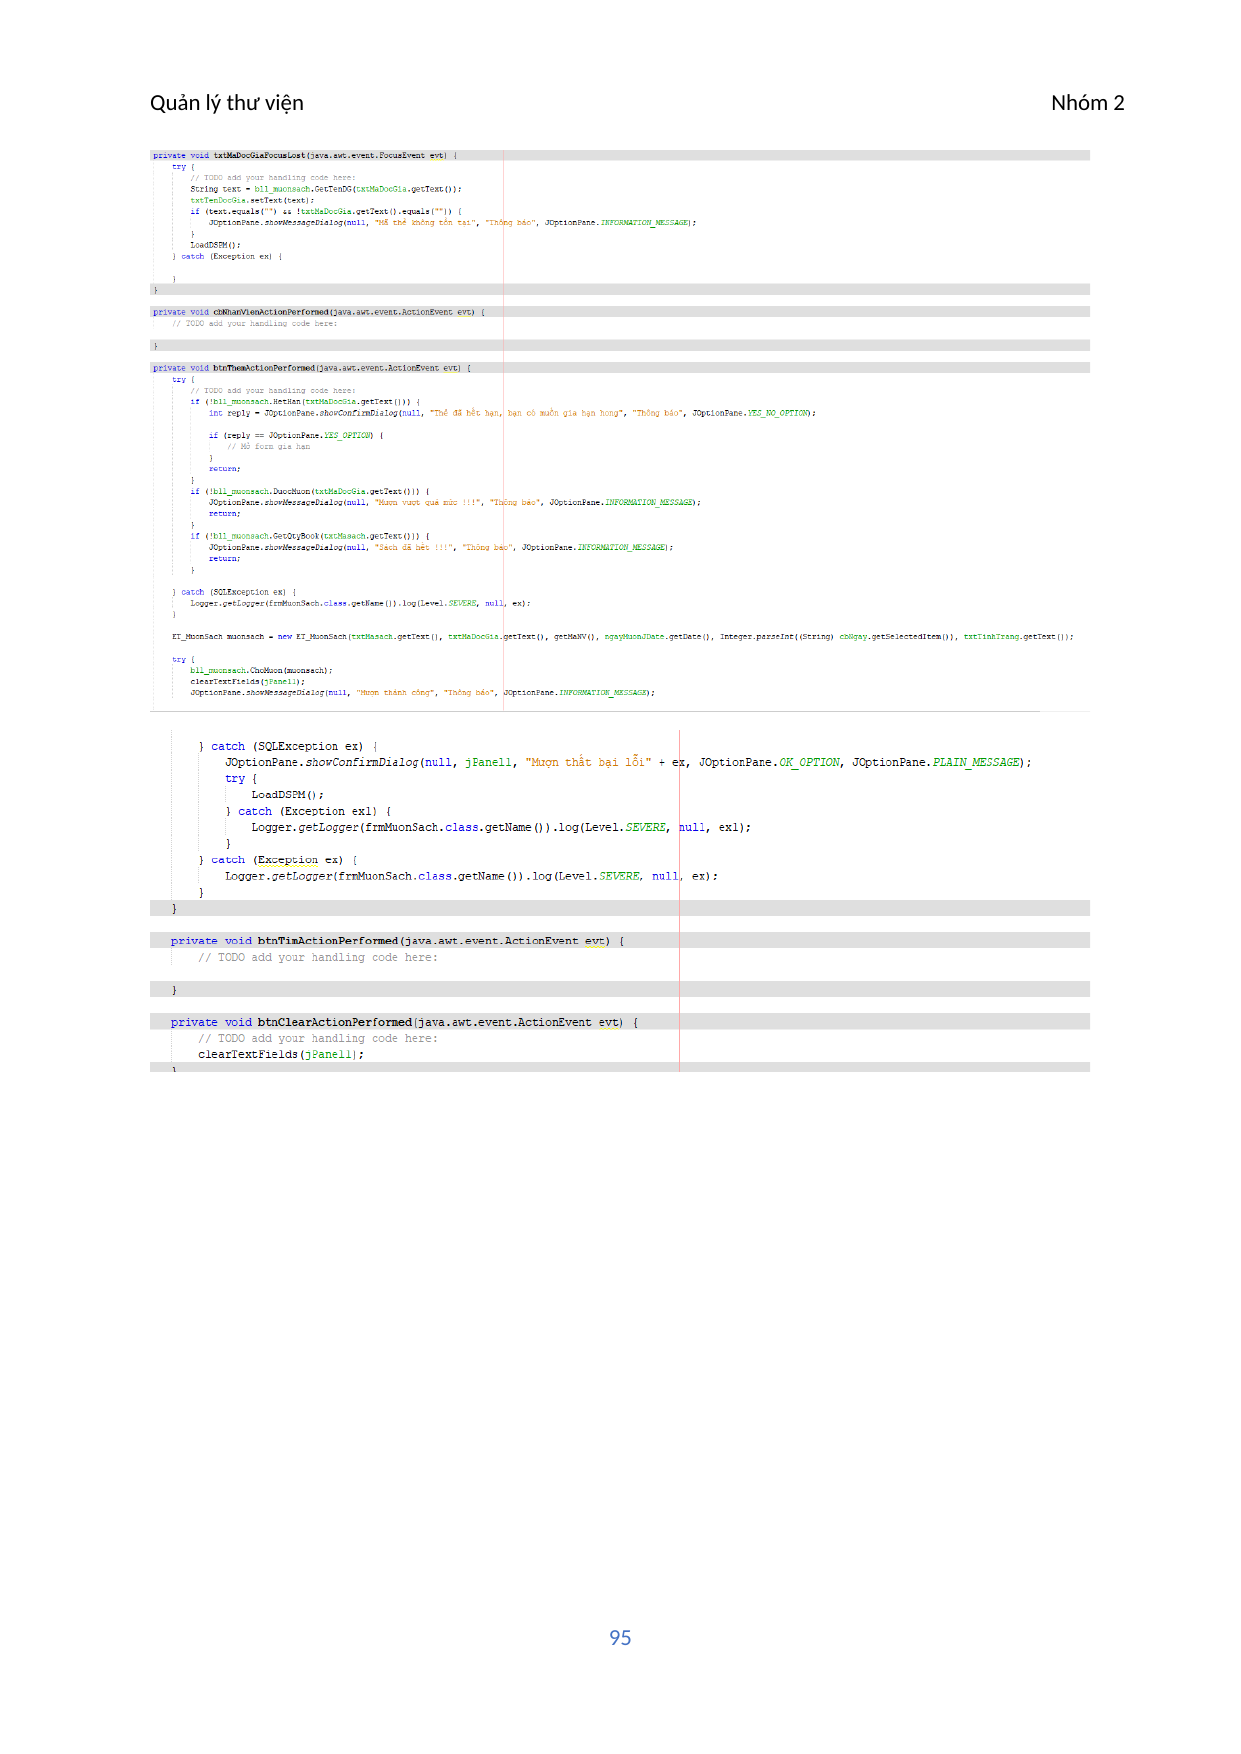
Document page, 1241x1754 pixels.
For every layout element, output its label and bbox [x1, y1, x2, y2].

picture [150, 730, 1091, 1072]
picture [150, 150, 1091, 712]
